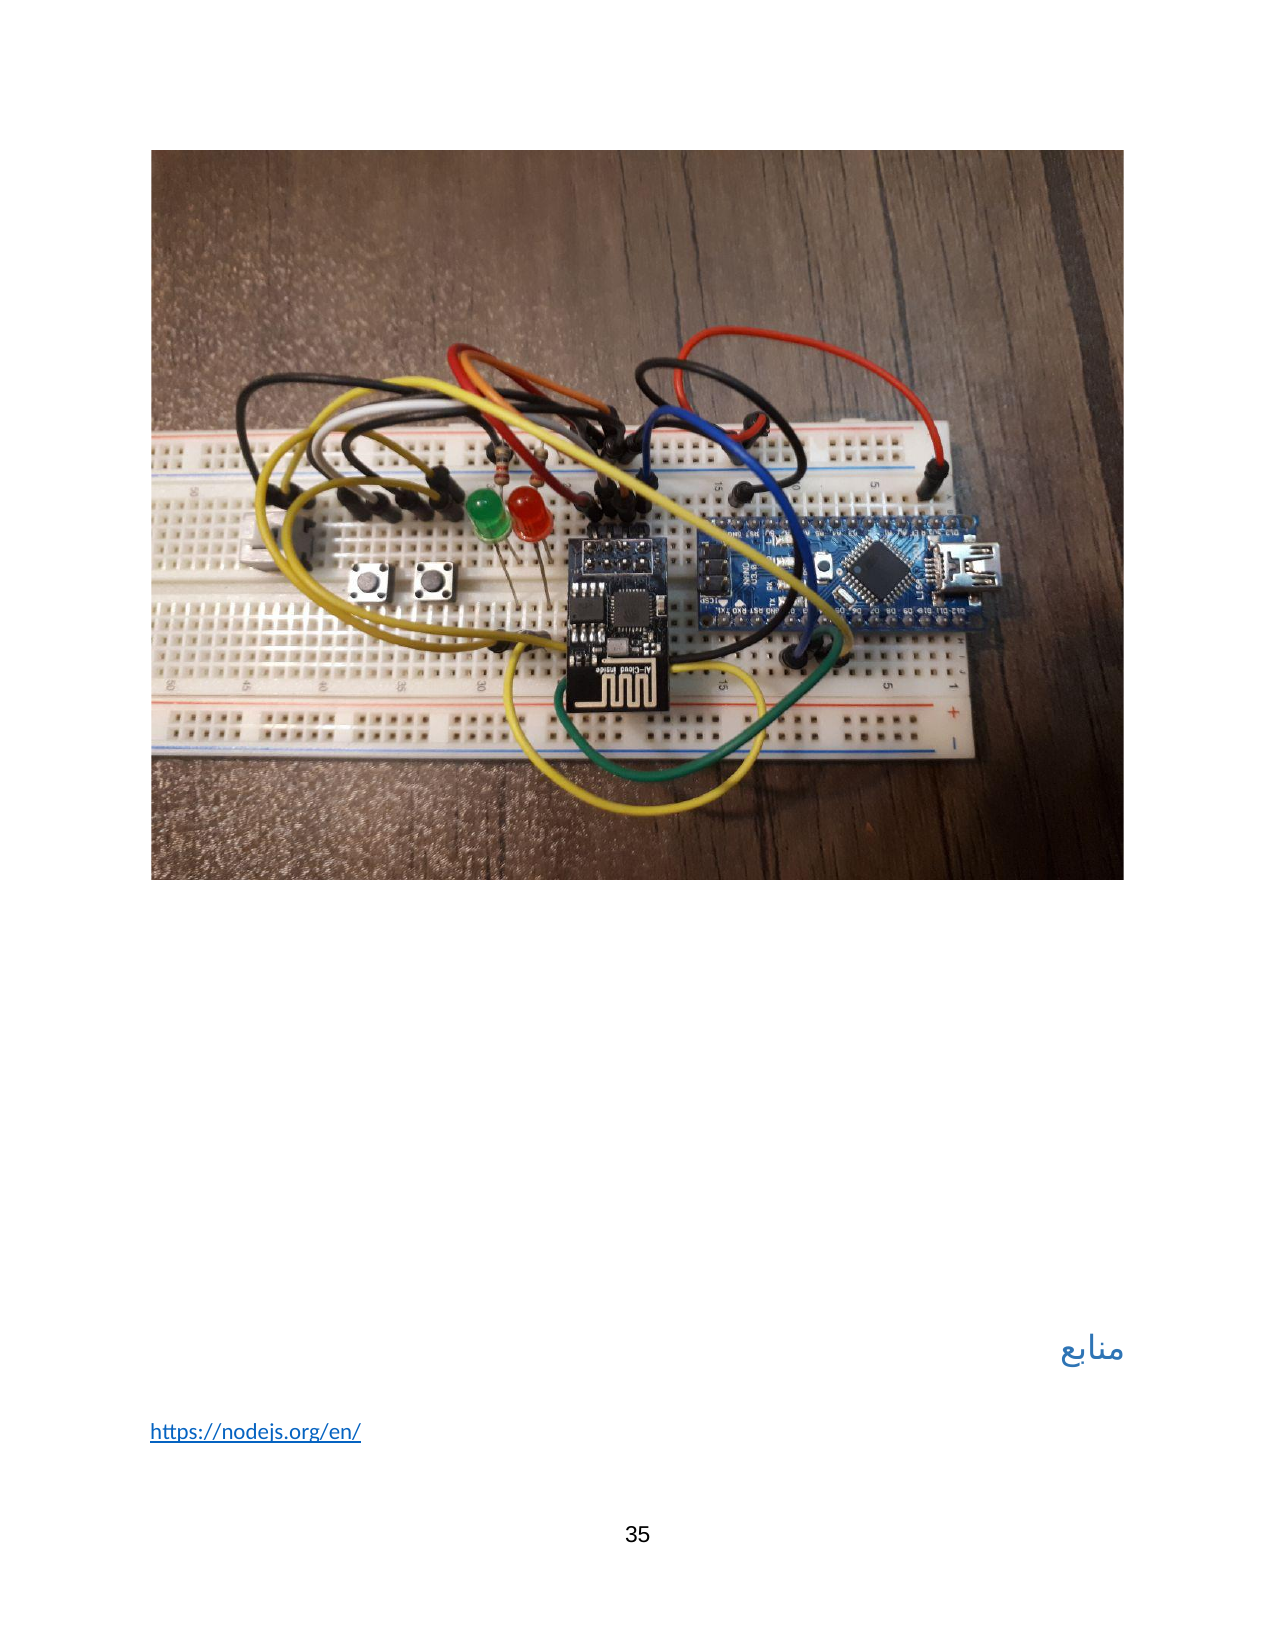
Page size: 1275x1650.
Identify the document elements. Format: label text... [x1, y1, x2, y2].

subtitle منابع [150, 1328, 1125, 1367]
text https://nodejs.org/en/ [150, 1417, 1125, 1445]
picture [151, 150, 1124, 880]
